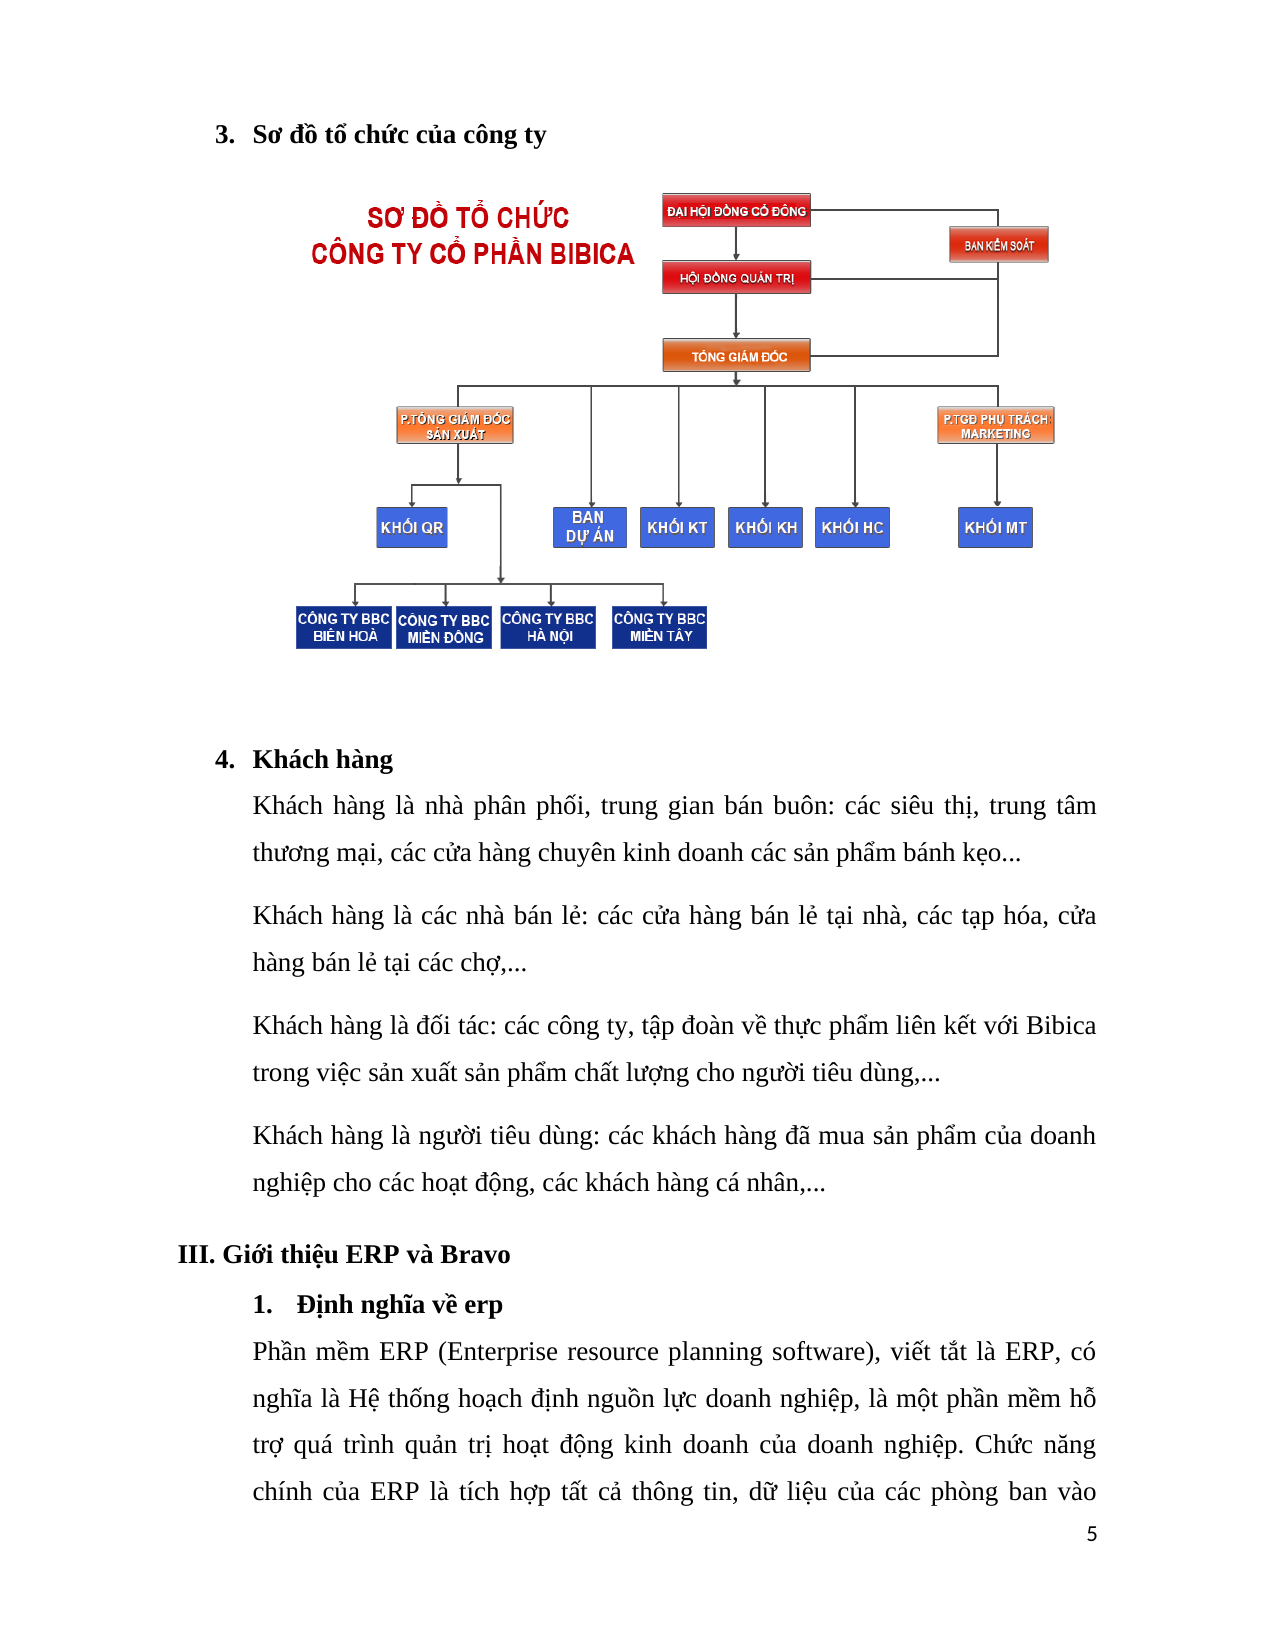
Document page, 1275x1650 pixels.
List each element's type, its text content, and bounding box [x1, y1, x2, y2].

subtitle Định nghĩa về erp [252, 1289, 1098, 1320]
picture [287, 164, 1098, 713]
subtitle Sơ đồ tổ chức của công ty [215, 118, 1098, 149]
text Khách hàng là đối tác: các công ty, tập đoàn về thực phẩm liên kết với Bibica trong việc sản xuất sản phẩm chất lượng cho người tiêu dùng,... [252, 1009, 1098, 1087]
text Khách hàng là nhà phân phối, trung gian bán buôn: các siêu thị, trung tâm thương mại, các cửa hàng chuyên kinh doanh các sản phẩm bánh kẹo... [252, 789, 1098, 867]
text Khách hàng là các nhà bán lẻ: các cửa hàng bán lẻ tại nhà, các tạp hóa, cửa hàng bán lẻ tại các chợ,... [252, 899, 1098, 977]
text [252, 1335, 1098, 1506]
subtitle III. Giới thiệu ERP và Bravo [177, 1238, 1098, 1269]
subtitle Khách hàng [215, 743, 1098, 774]
text Khách hàng là người tiêu dùng: các khách hàng đã mua sản phẩm của doanh nghiệp cho các hoạt động, các khách hàng cá nhân,... [252, 1119, 1098, 1197]
